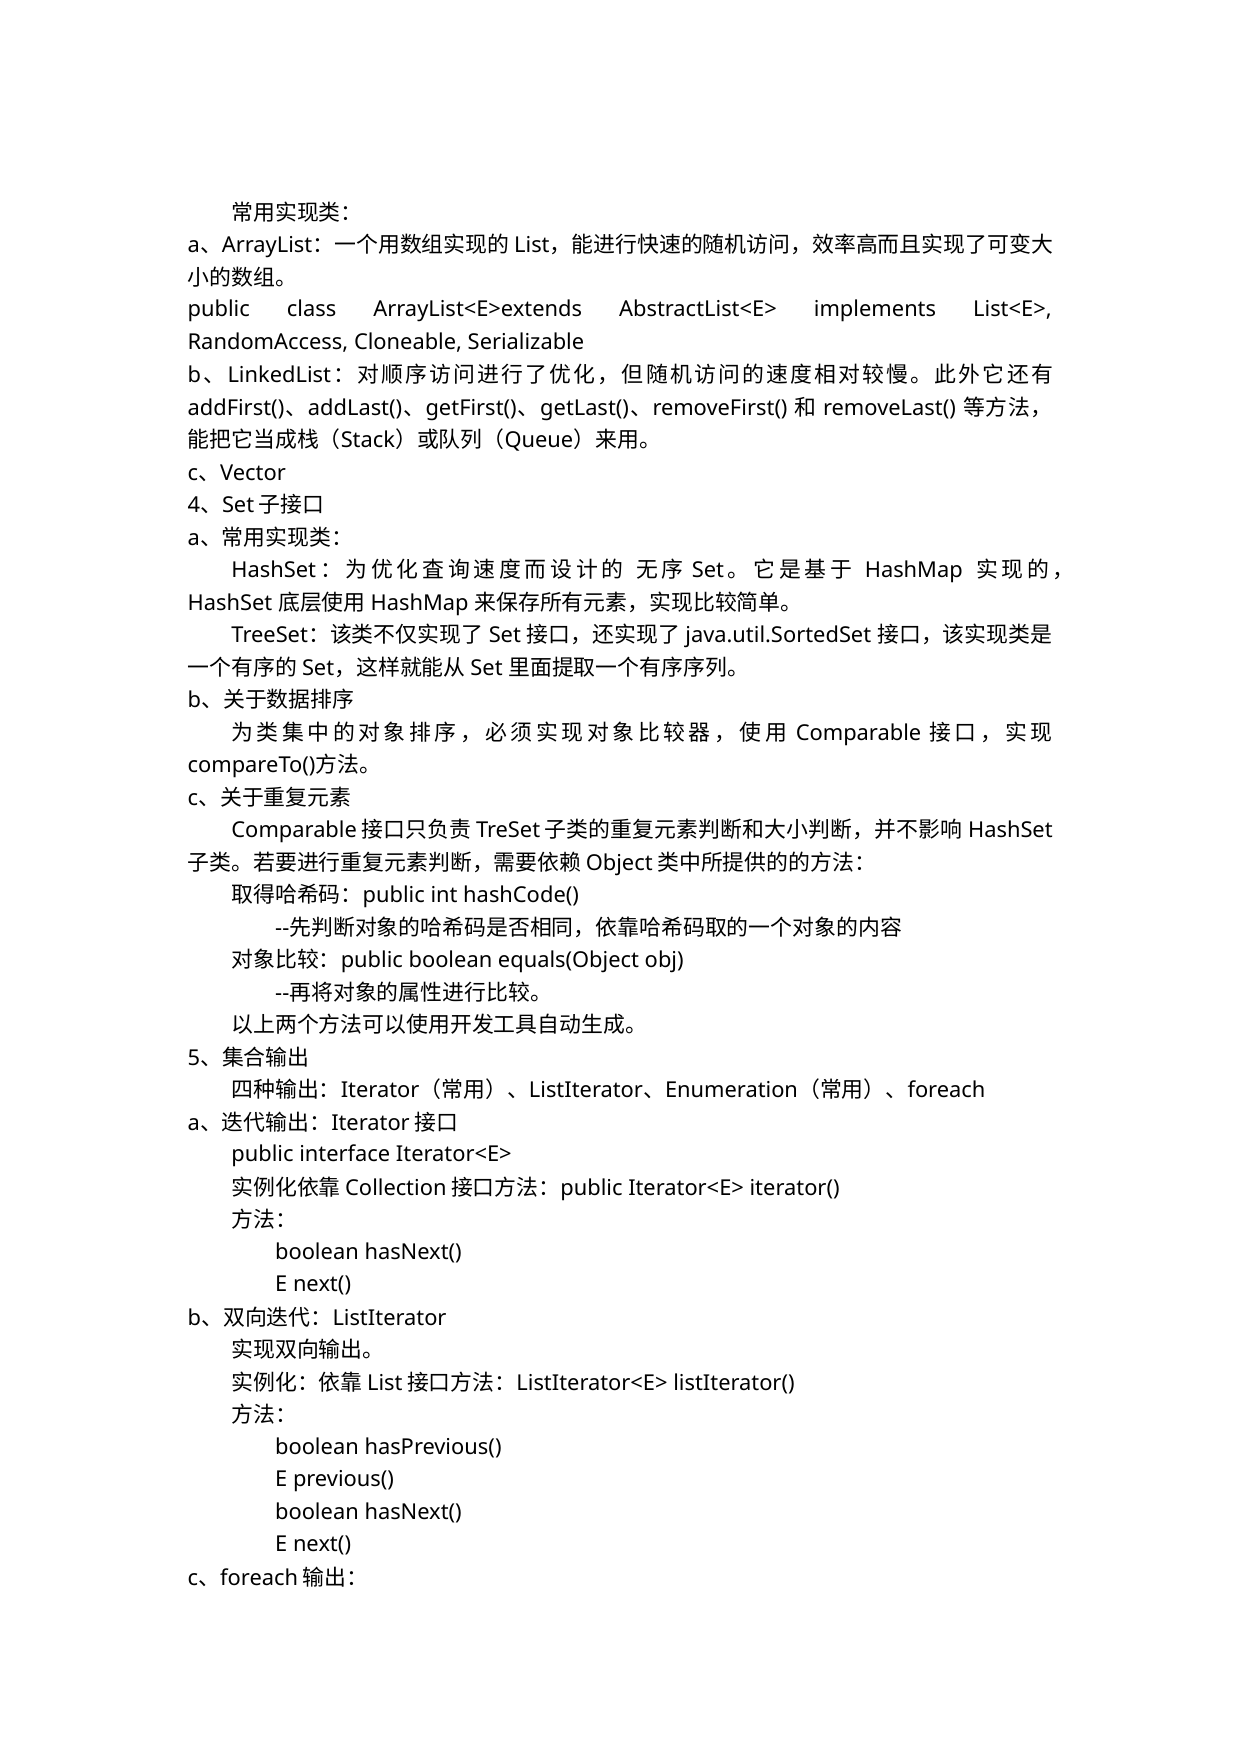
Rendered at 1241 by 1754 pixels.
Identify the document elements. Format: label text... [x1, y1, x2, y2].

text 实现双向输出。 [187, 1332, 1053, 1364]
text b、双向迭代：ListIterator [187, 1299, 1053, 1332]
text 4、Set子接口 [187, 487, 1053, 519]
text E next() [187, 1267, 1053, 1299]
text boolean hasNext() [187, 1494, 1053, 1527]
text 四种输出：Iterator（常用）、ListIterator、Enumeration（常用）、foreach [187, 1072, 1053, 1104]
text 方法： [187, 1397, 1053, 1429]
text Comparable接口只负责TreSet子类的重复元素判断和大小判断，并不影响HashSet子类。若要进行重复元素判断，需要依赖Object类中所提供的的方法： [187, 812, 1053, 877]
text E previous() [187, 1462, 1053, 1494]
text public class ArrayList<E>extends AbstractList<E> implements List<E>, RandomAccess, Cloneable, Serializable [187, 292, 1053, 357]
text boolean hasNext() [187, 1234, 1053, 1267]
text c、Vector [187, 454, 1053, 487]
text --先判断对象的哈希码是否相同，依靠哈希码取的一个对象的内容 [187, 909, 1053, 942]
text public interface Iterator<E> [187, 1137, 1053, 1169]
text HashSet：为优化査询速度而设计的 无序Set。它是基于 HashMap 实现的，HashSet 底层使用 HashMap 来保存所有元素，实现比较简单。 [187, 552, 1053, 617]
text a、ArrayList：一个用数组实现的 List，能进行快速的随机访问，效率高而且实现了可变大小的数组。 [187, 227, 1053, 292]
text 为类集中的对象排序，必须实现对象比较器，使用Comparable接口，实现compareTo()方法。 [187, 714, 1053, 779]
text c、关于重复元素 [187, 779, 1053, 812]
text E next() [187, 1527, 1053, 1559]
text c、foreach输出： [187, 1559, 1053, 1592]
text 实例化依靠Collection接口方法：public Iterator<E> iterator() [187, 1169, 1053, 1202]
text TreeSet：该类不仅实现了 Set 接口，还实现了 java.util.SortedSet 接口，该实现类是一个有序的 Set，这样就能从 Set 里面提取一个有序序列。 [187, 617, 1053, 682]
text 取得哈希码：public int hashCode() [187, 877, 1053, 909]
text 实例化：依靠List接口方法：ListIterator<E> listIterator() [187, 1364, 1053, 1397]
text a、常用实现类： [187, 519, 1053, 552]
text b、LinkedList：对顺序访问进行了优化，但随机访问的速度相对较慢。此外它还有 addFirst()、addLast()、getFirst()、getLast()、removeFirst() 和 removeLast() 等方法，能把它当成栈（Stack）或队列（Queue）来用。 [187, 357, 1053, 454]
text 以上两个方法可以使用开发工具自动生成。 [187, 1007, 1053, 1039]
text b、关于数据排序 [187, 682, 1053, 714]
text 5、集合输出 [187, 1039, 1053, 1072]
text boolean hasPrevious() [187, 1429, 1053, 1462]
text 方法： [187, 1202, 1053, 1234]
text --再将对象的属性进行比较。 [187, 974, 1053, 1007]
text a、迭代输出：Iterator接口 [187, 1104, 1053, 1137]
text 对象比较：public boolean equals(Object obj) [187, 942, 1053, 974]
text 常用实现类： [187, 194, 1053, 227]
